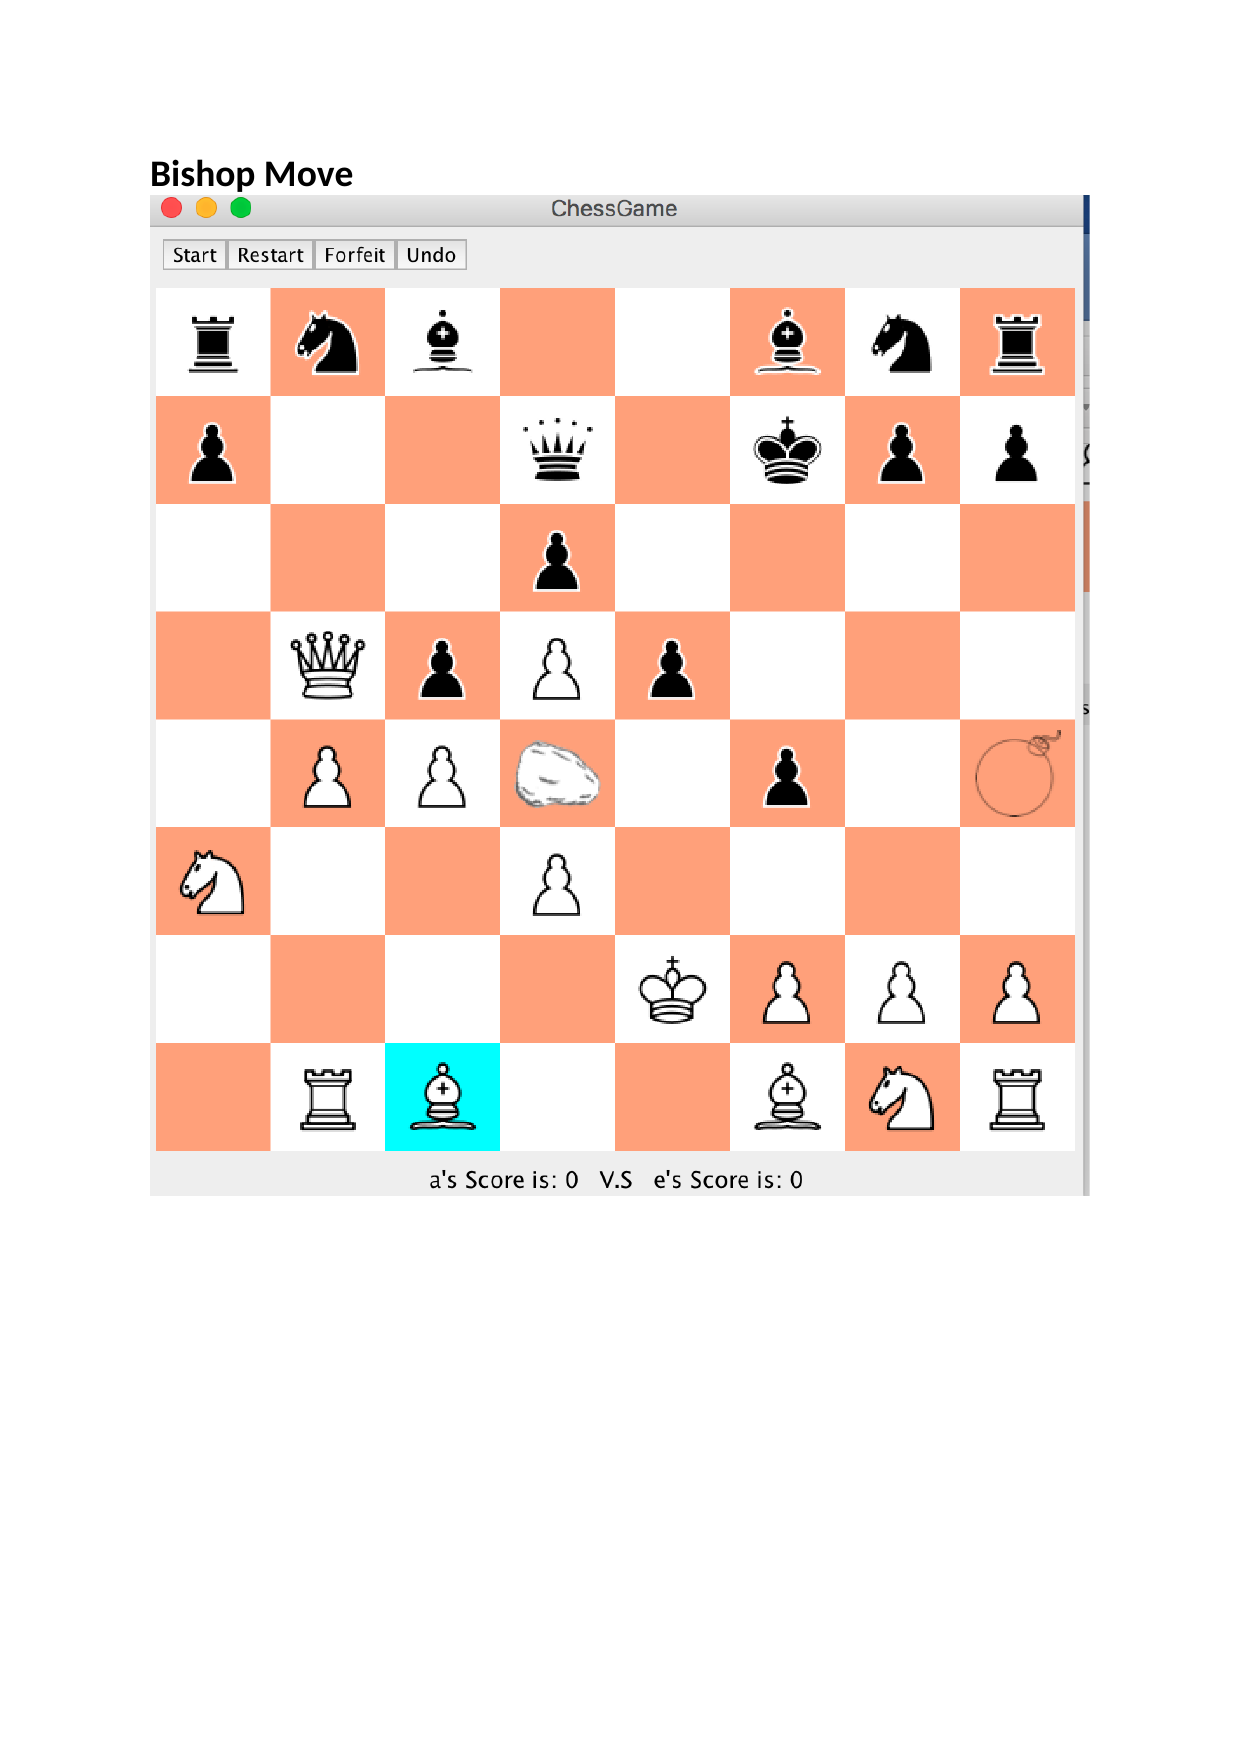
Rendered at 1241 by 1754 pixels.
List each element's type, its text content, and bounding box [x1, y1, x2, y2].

text Bishop Move [150, 150, 1090, 195]
picture [150, 195, 1090, 1196]
